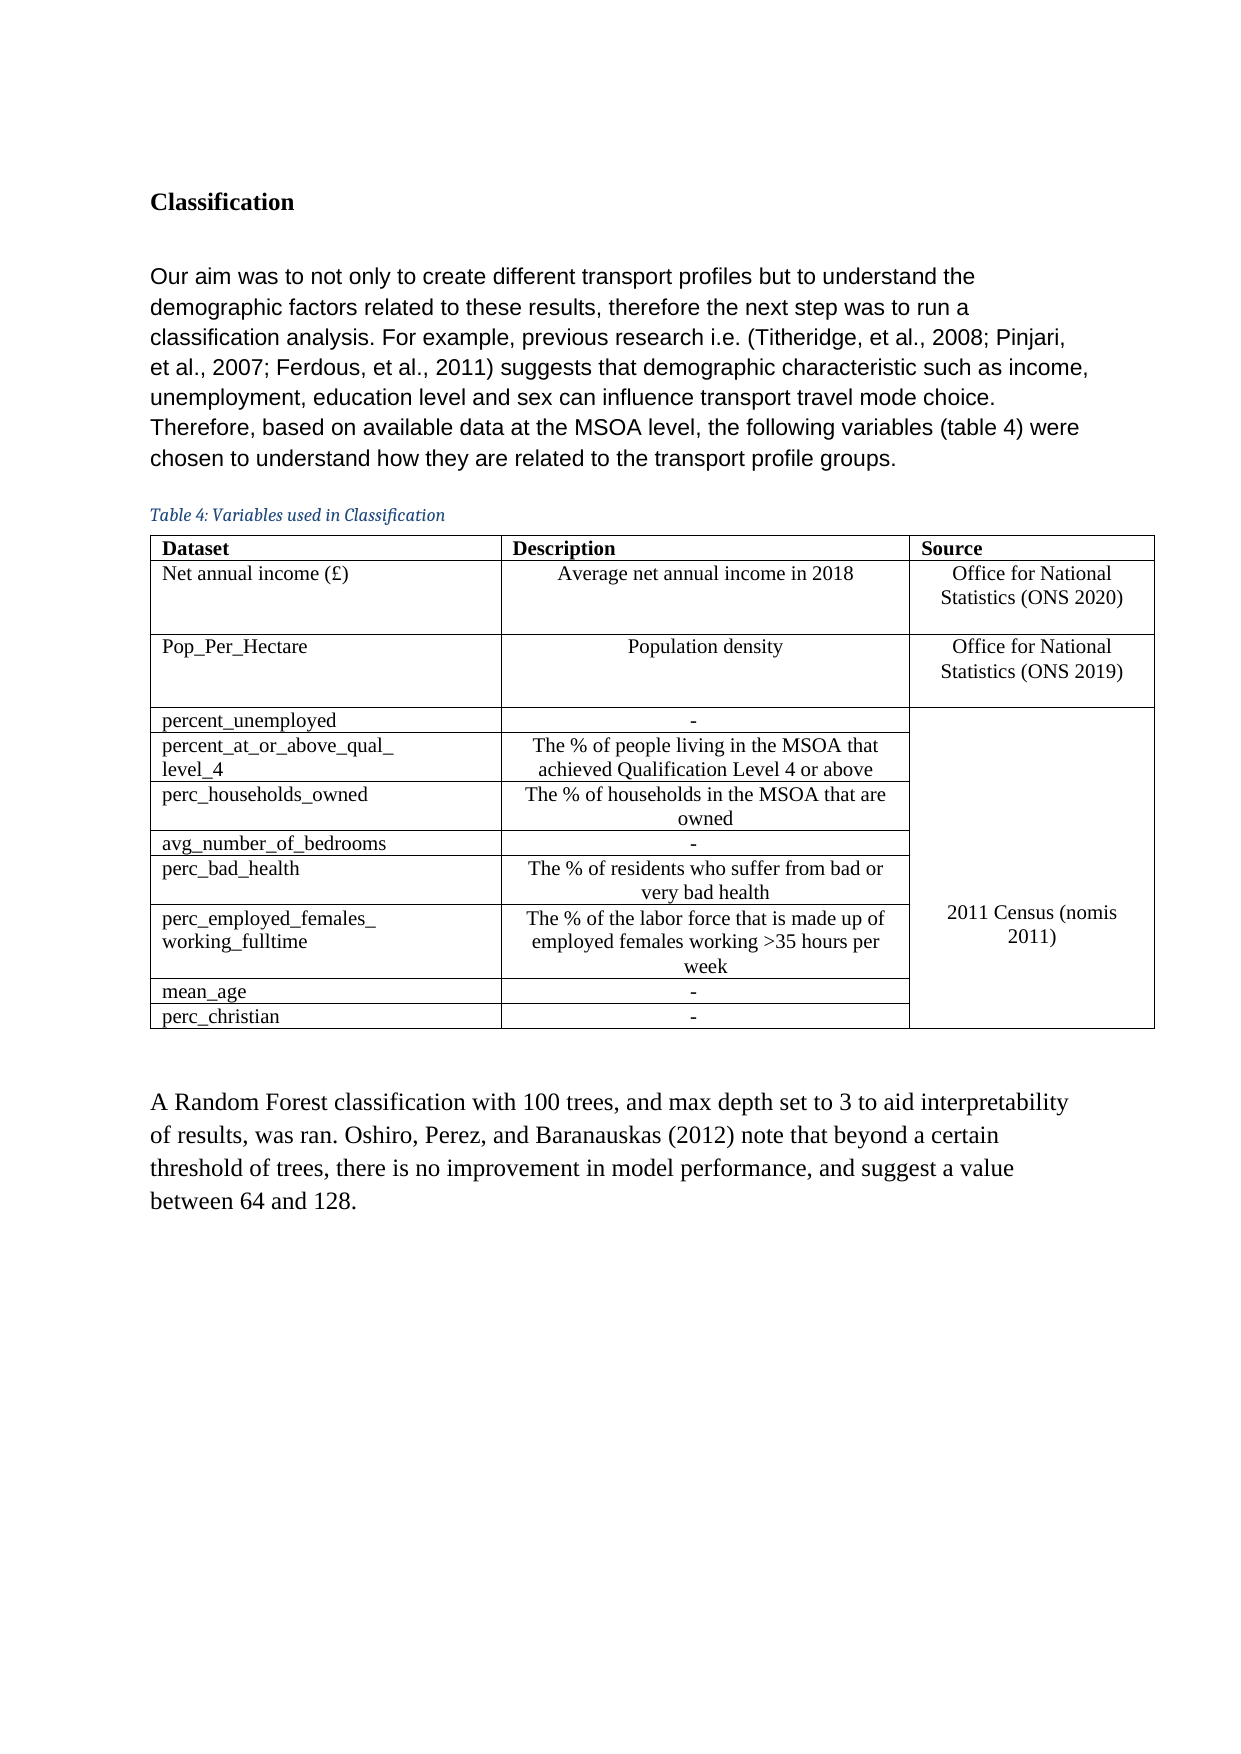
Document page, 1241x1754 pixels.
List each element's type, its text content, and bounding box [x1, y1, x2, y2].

text Our aim was to not only to create different transport profiles but to understand the demographic factors related to these results, therefore the next step was to run a classification analysis. For example, previous research i.e. (Titheridge, et al., 2008; Pinjari, et al., 2007; Ferdous, et al., 2011) suggests that demographic characteristic such as income, unemployment, education level and sex can influence transport travel mode choice. Therefore, based on available data at the MSOA level, the following variables (table 4) were chosen to understand how they are related to the transport profile groups. [150, 263, 1090, 471]
table_cell avg_number_of_bedrooms [151, 831, 501, 855]
table_header Description [502, 536, 909, 560]
text A Random Forest classification with 100 trees, and max depth set to 3 to aid interpretability of results, was ran. Oshiro, Perez, and Baranauskas (2012) note that beyond a certain threshold of trees, there is no improvement in model performance, and suggest a value between 64 and 128. [150, 1087, 1090, 1214]
subtitle Classification [150, 187, 1090, 216]
table_cell [502, 1004, 909, 1028]
table_cell The % of the labor force that is made up of employed females working >35 hours per week [502, 905, 909, 978]
table_cell perc_bad_health [151, 856, 501, 904]
table_cell Population density [502, 635, 909, 707]
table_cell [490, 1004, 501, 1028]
table_cell Net annual income (£) [151, 561, 501, 633]
table_cell The % of people living in the MSOA that achieved Qualification Level 4 or above [502, 733, 909, 781]
table_cell Average net annual income in 2018 [502, 561, 909, 633]
table_cell Office for National Statistics (ONS 2019) [910, 635, 1154, 707]
table_cell Office for National Statistics (ONS 2020) [910, 561, 1154, 633]
table_header Source [910, 536, 1154, 560]
table_cell 2011 Census (nomis 2011) [910, 708, 1154, 1028]
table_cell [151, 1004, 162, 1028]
table_cell [502, 979, 909, 1003]
table_cell perc_employed_females_ working_fulltime [151, 905, 501, 978]
table_cell The % of households in the MSOA that are owned [502, 782, 909, 830]
table_cell percent_at_or_above_qual_ level_4 [151, 733, 501, 781]
table_cell The % of residents who suffer from bad or very bad health [502, 856, 909, 904]
table_cell Pop_Per_Hectare [151, 635, 501, 707]
table_cell perc_households_owned [151, 782, 501, 830]
table_cell percent_unemployed [151, 708, 501, 732]
table_cell [502, 831, 909, 855]
table_cell [502, 708, 909, 732]
